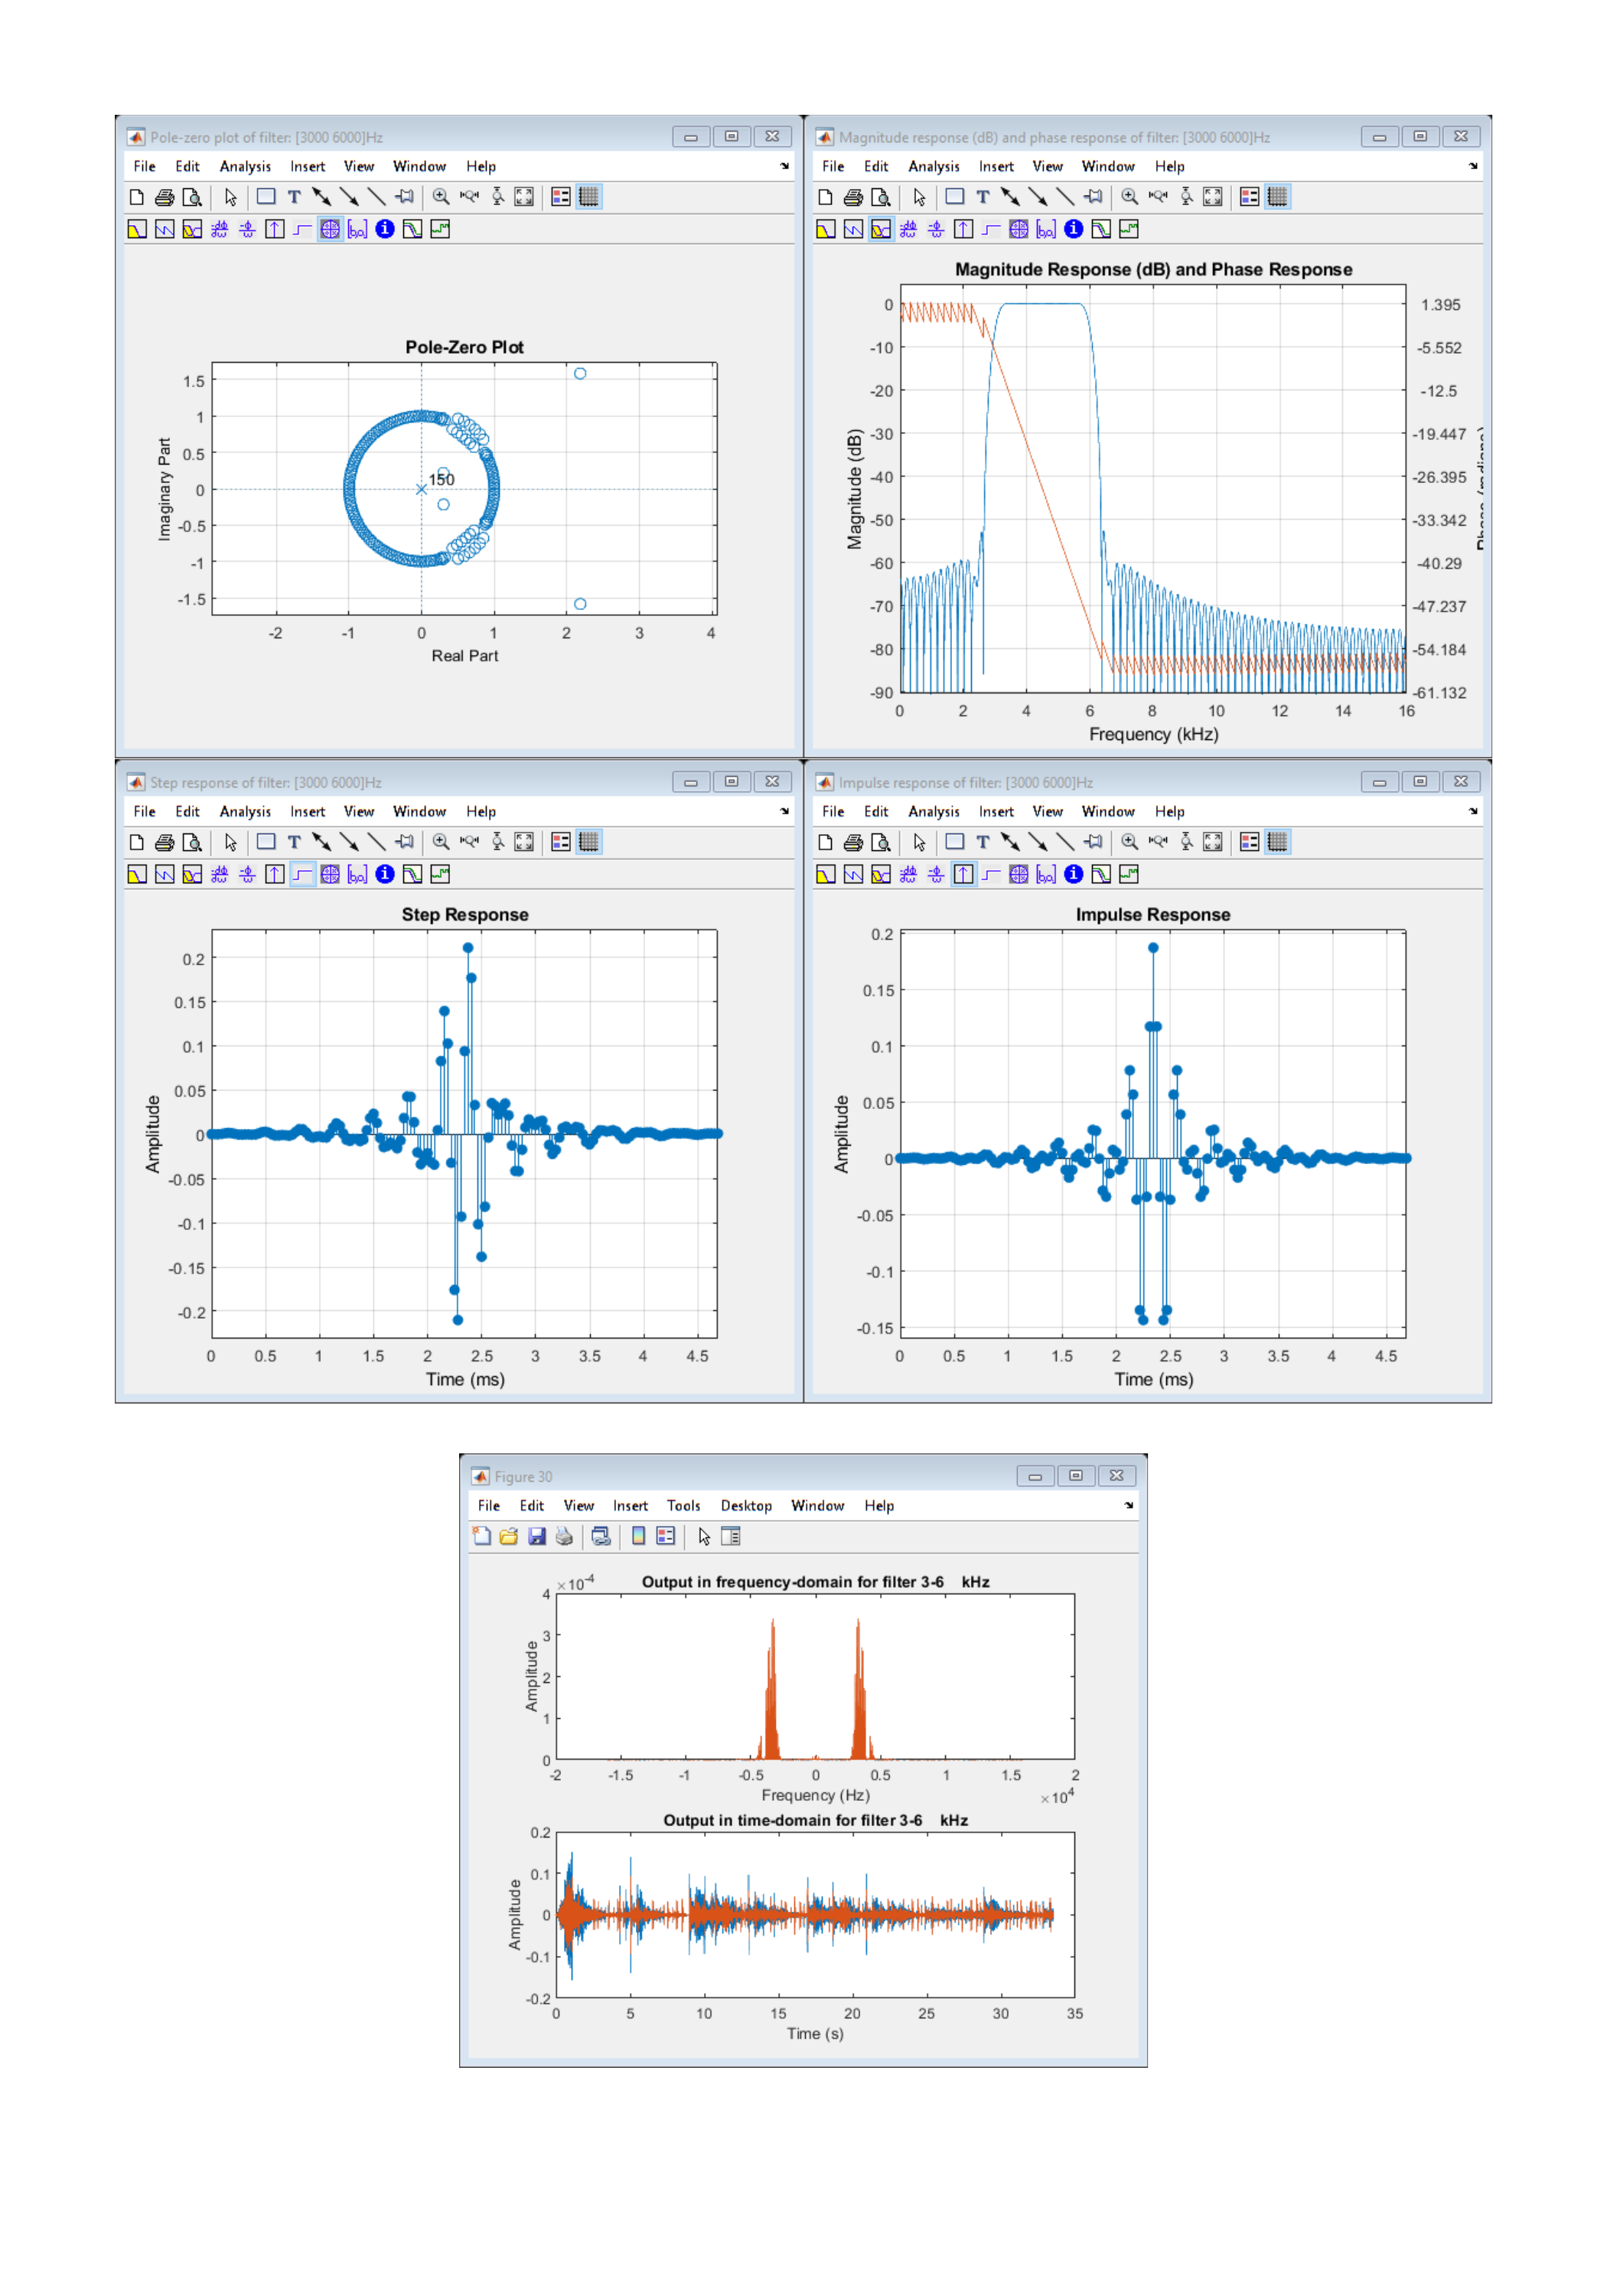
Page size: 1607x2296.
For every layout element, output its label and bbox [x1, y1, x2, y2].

picture [115, 115, 1493, 758]
picture [459, 1453, 1148, 2068]
picture [115, 759, 1493, 1404]
